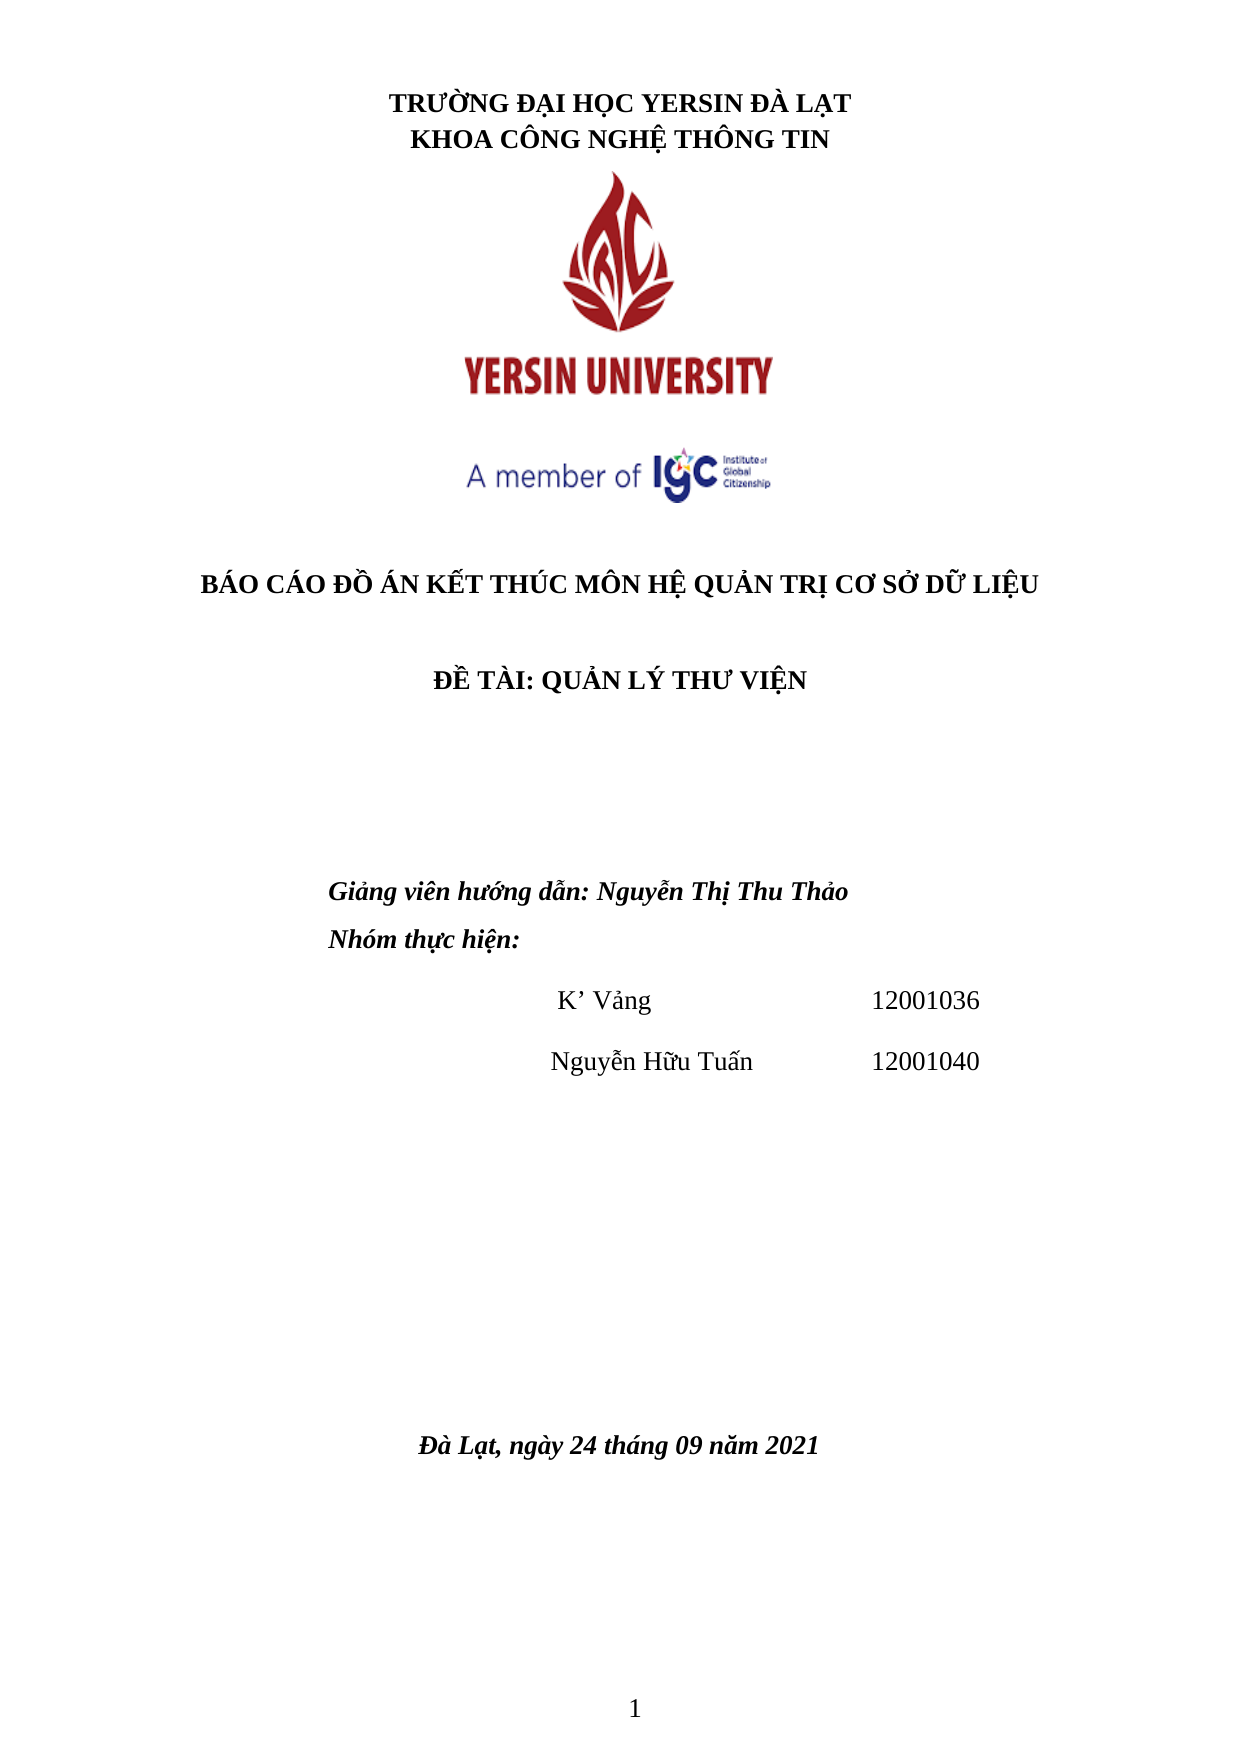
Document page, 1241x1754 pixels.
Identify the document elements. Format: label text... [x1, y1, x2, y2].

text Giảng viên hướng dẫn: Nguyễn Thị Thu Thảo [104, 875, 1165, 906]
picture [464, 171, 773, 503]
text TRƯỜNG ĐẠI HỌC YERSIN ĐÀ LẠT KHOA CÔNG NGHỆ THÔNG TIN [75, 87, 1165, 154]
subtitle Đà Lạt, ngày 24 tháng 09 năm 2021 [75, 1429, 1165, 1460]
text BÁO CÁO ĐỒ ÁN KẾT THÚC MÔN HỆ QUẢN TRỊ CƠ SỞ DỮ LIỆU [75, 568, 1165, 599]
text ĐỀ TÀI: QUẢN LÝ THƯ VIỆN [75, 664, 1165, 696]
text Nhóm thực hiện: [103, 923, 1165, 954]
table_cell 12001040 [815, 1033, 1002, 1093]
table_header K’ Vảng [539, 972, 814, 1032]
table_cell Nguyễn Hữu Tuấn [539, 1033, 814, 1093]
table_header 12001036 [815, 972, 1002, 1032]
